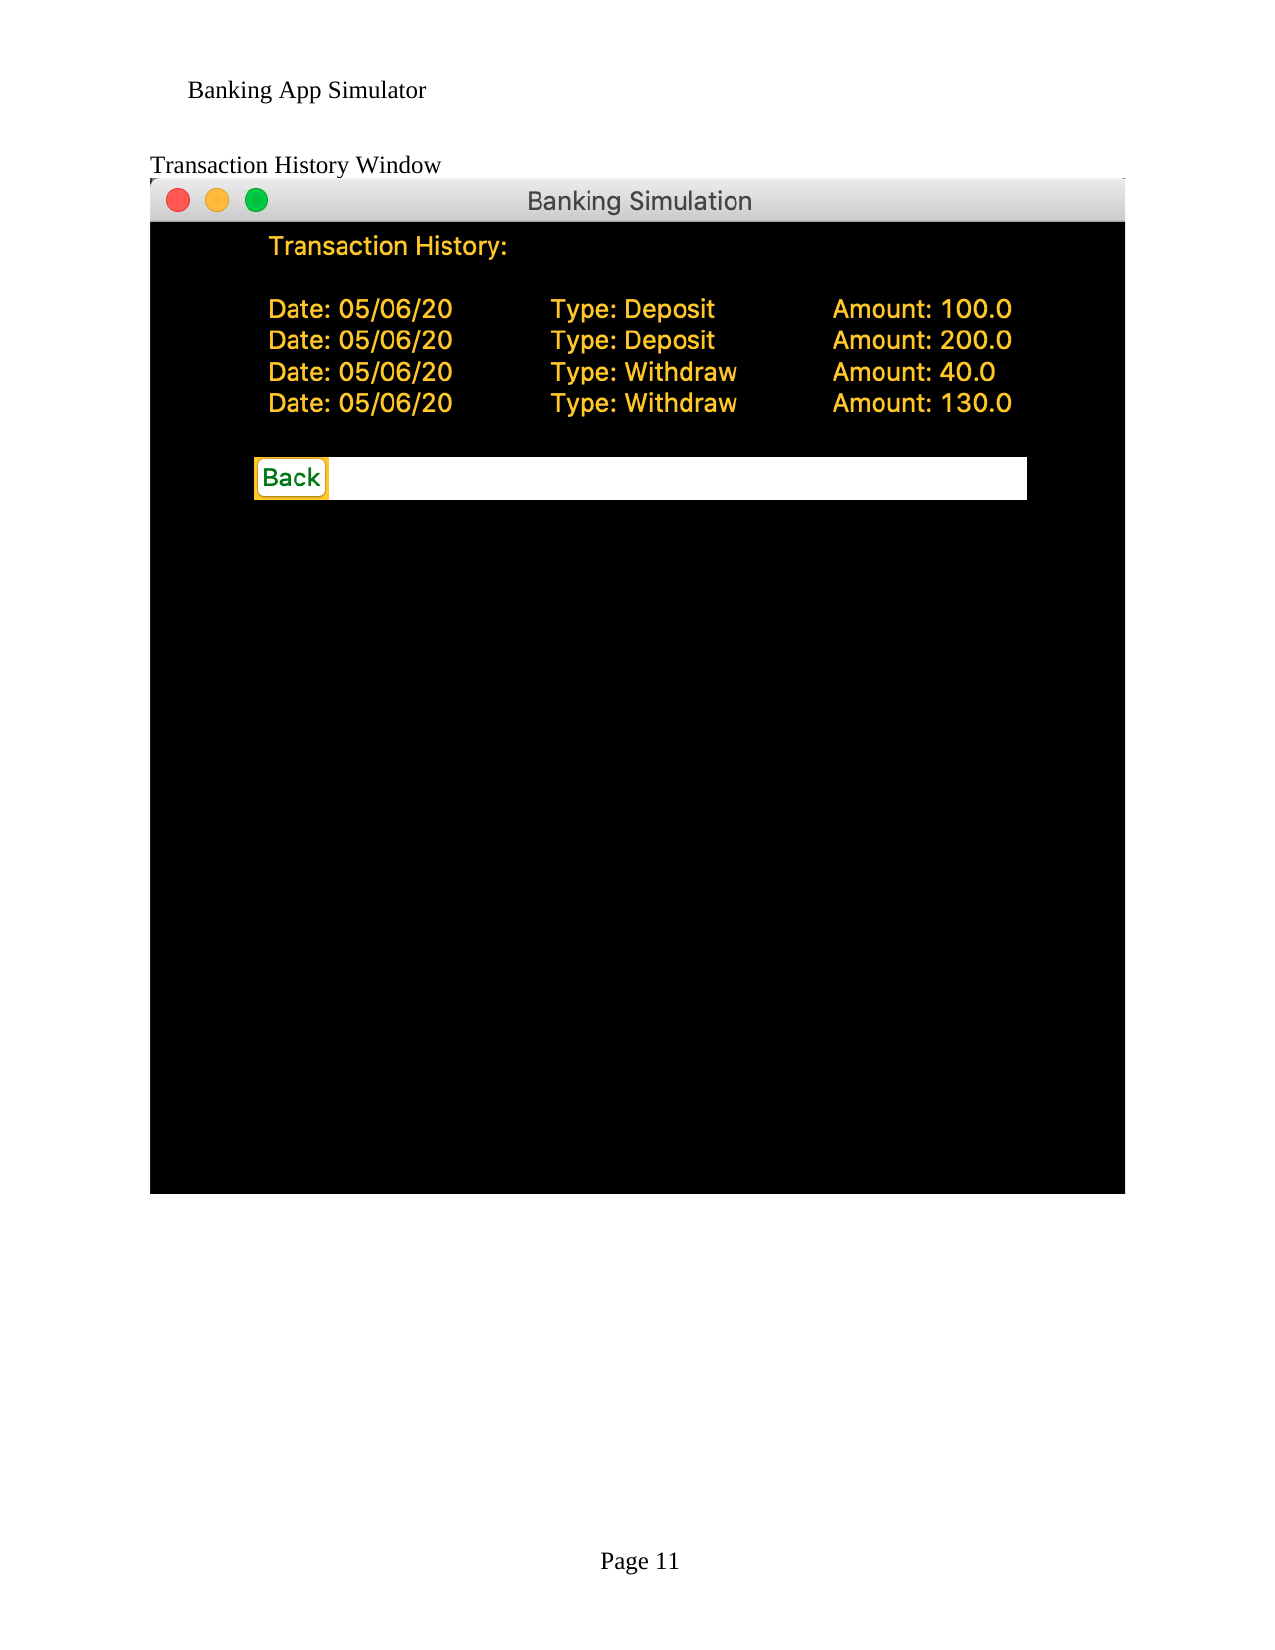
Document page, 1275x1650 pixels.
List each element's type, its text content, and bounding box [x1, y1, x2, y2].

picture [150, 178, 1125, 1194]
text Transaction History Window [150, 150, 1125, 178]
